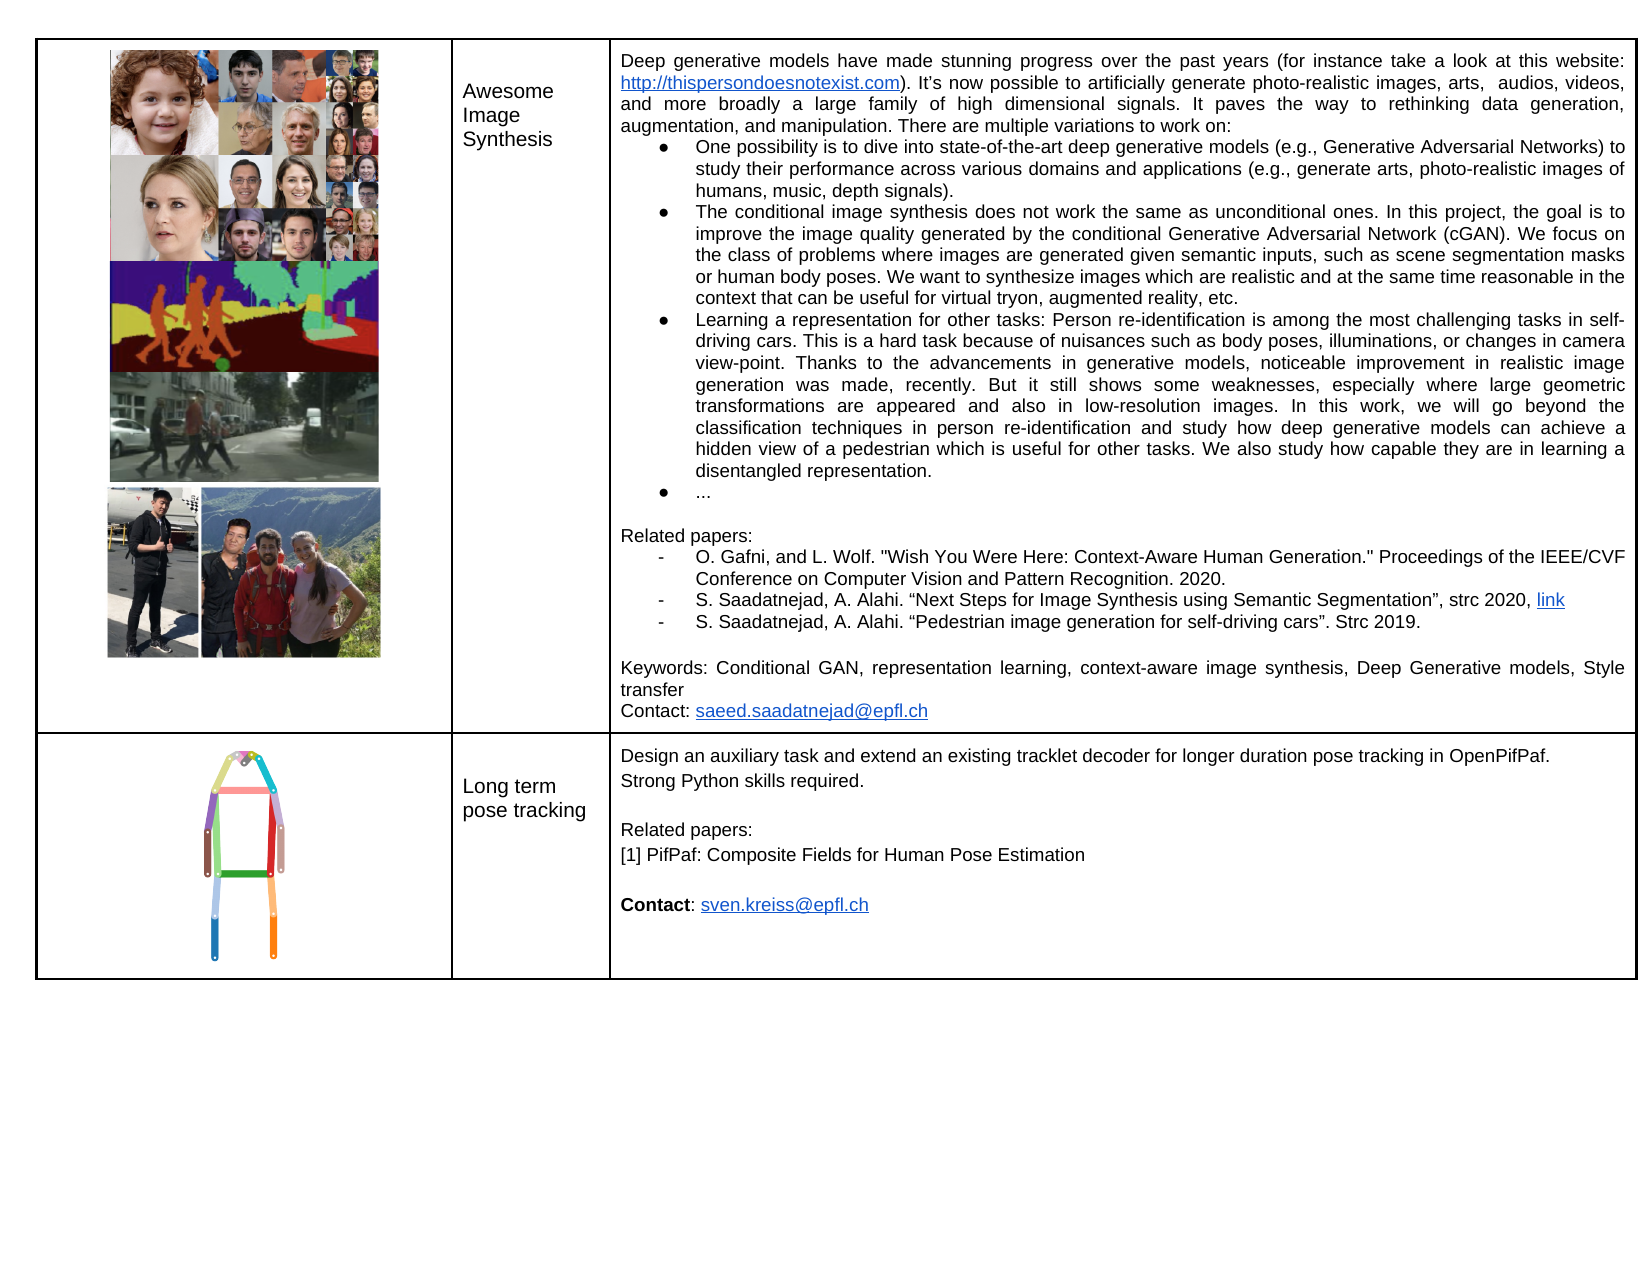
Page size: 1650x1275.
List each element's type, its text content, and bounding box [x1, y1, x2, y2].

table_cell Long term pose tracking [453, 734, 609, 978]
table_cell [38, 40, 451, 732]
table_cell [38, 734, 451, 978]
picture [197, 744, 291, 968]
table_cell Awesome Image Synthesis [453, 40, 609, 732]
picture [103, 50, 385, 663]
table_cell Design an auxiliary task and extend an existing tracklet decoder for longer duration pose tracking in OpenPifPaf. Strong Python skills required. Related papers: [1] PifPaf: Composite Fields for Human Pose Estimation Contact: sven.kreiss@epfl.ch [611, 734, 1635, 978]
table_cell Deep generative models have made stunning progress over the past years (for instance take a look at this website: http://thispersondoesnotexist.com). It’s now possible to artificially generate photo-realistic images, arts, audios, videos, and more broadly a large family of high dimensional signals. It paves the way to rethinking data generation, augmentation, and manipulation. There are multiple variations to work on: One possibility is to dive into state-of-the-art deep generative models (e.g., Generative Adversarial Networks) to study their performance across various domains and applications (e.g., generate arts, photo-realistic images of humans, music, depth signals). The conditional image synthesis does not work the same as unconditional ones. In this project, the goal is to improve the image quality generated by the conditional Generative Adversarial Network (cGAN). We focus on the class of problems where images are generated given semantic inputs, such as scene segmentation masks or human body poses. We want to synthesize images which are realistic and at the same time reasonable in the context that can be useful for virtual tryon, augmented reality, etc. Learning a representation for other tasks: Person re-identification is among the most challenging tasks in self-driving cars. This is a hard task because of nuisances such as body poses, illuminations, or changes in camera view-point. Thanks to the advancements in generative models, noticeable improvement in realistic image generation was made, recently. But it still shows some weaknesses, especially where large geometric transformations are appeared and also in low-resolution images. In this work, we will go beyond the classification techniques in person re-identification and study how deep generative models can achieve a hidden view of a pedestrian which is useful for other tasks. We also study how capable they are in learning a disentangled representation. ... Related papers: O. Gafni, and L. Wolf. "Wish You Were Here: Context-Aware Human Generation." Proceedings of the IEEE/CVF Conference on Computer Vision and Pattern Recognition. 2020. S. Saadatnejad, A. Alahi. “Next Steps for Image Synthesis using Semantic Segmentation”, strc 2020, link S. Saadatnejad, A. Alahi. “Pedestrian image generation for self-driving cars”. Strc 2019. Keywords: Conditional GAN, representation learning, context-aware image synthesis, Deep Generative models, Style transfer Contact: saeed.saadatnejad@epfl.ch [611, 40, 1635, 732]
